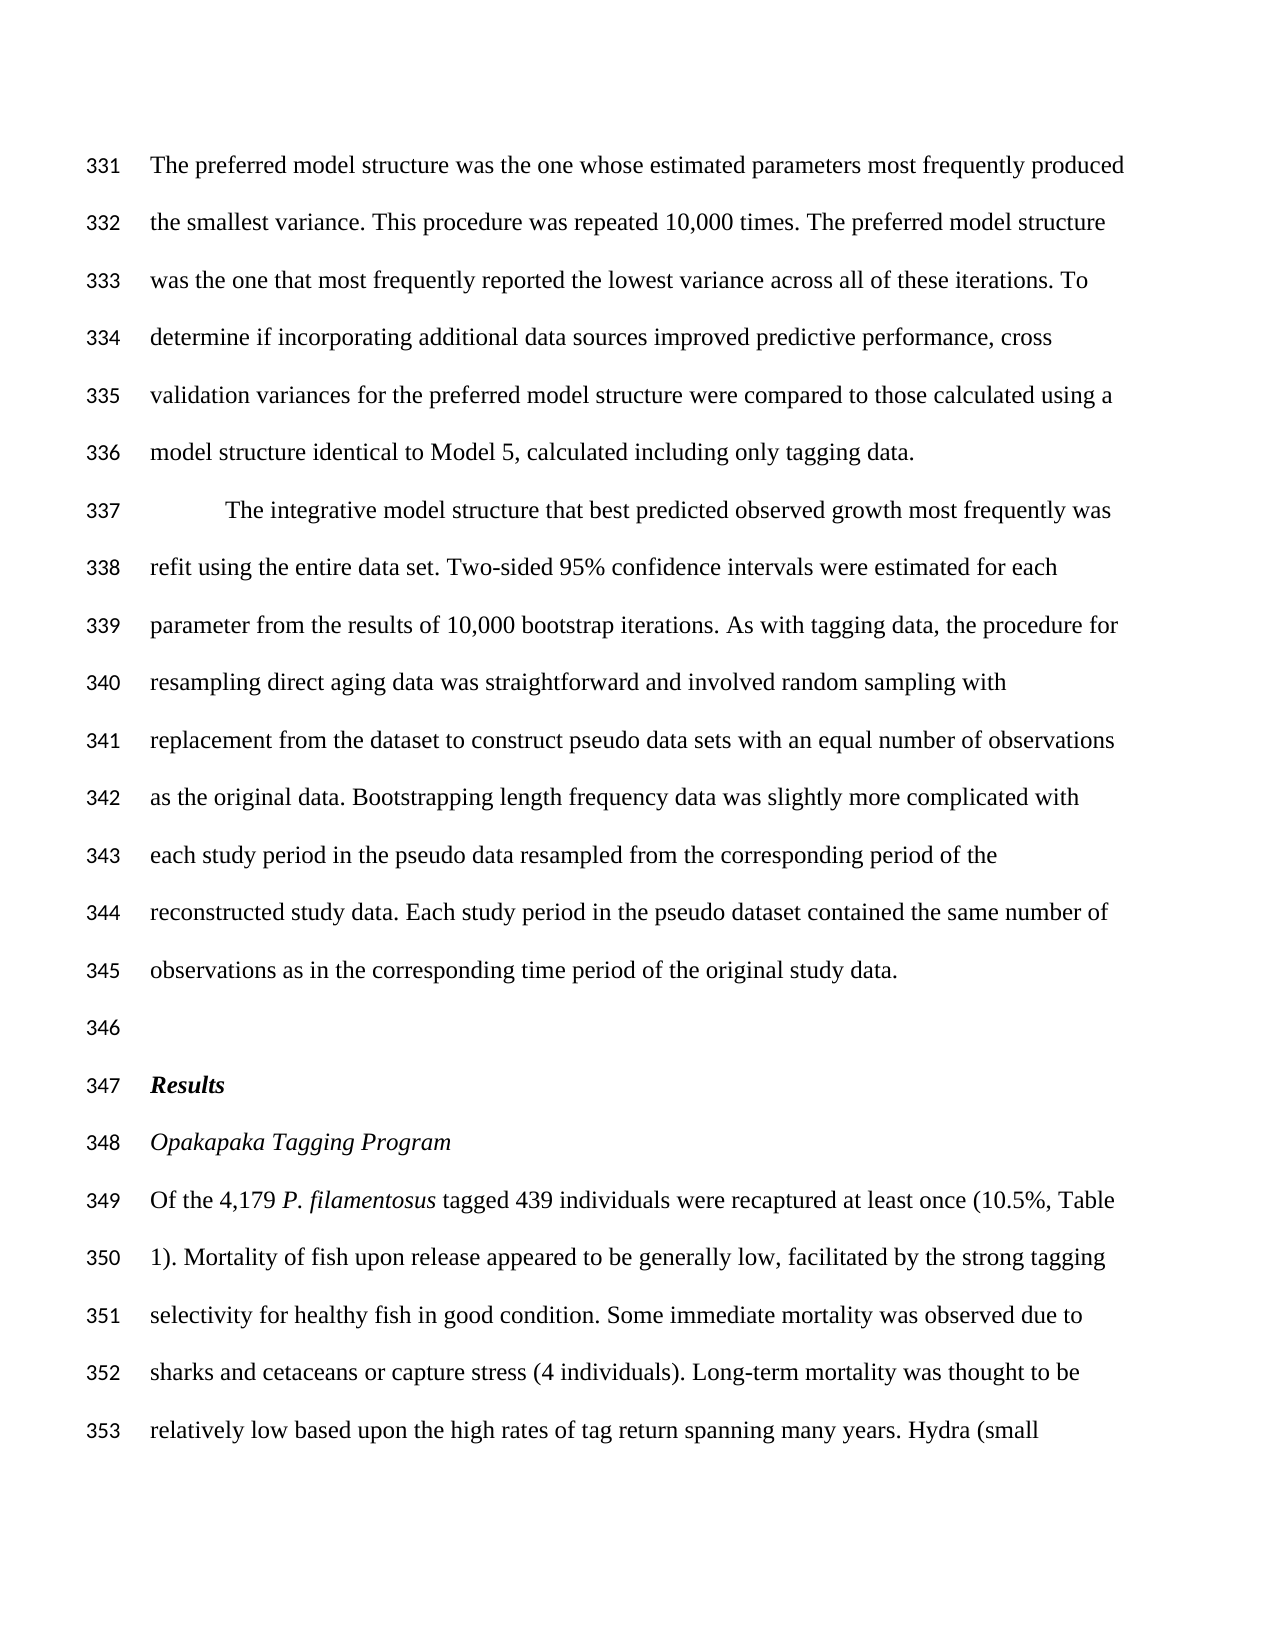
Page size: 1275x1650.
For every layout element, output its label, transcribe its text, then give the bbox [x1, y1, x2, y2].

text The preferred model structure was the one whose estimated parameters most frequently produced the smallest variance. This procedure was repeated 10,000 times. The preferred model structure was the one that most frequently reported the lowest variance across all of these iterations. To determine if incorporating additional data sources improved predictive performance, cross validation variances for the preferred model structure were compared to those calculated using a model structure identical to Model 5, calculated including only tagging data. [150, 150, 1125, 466]
text The integrative model structure that best predicted observed growth most frequently was refit using the entire data set. Two-sided 95% confidence intervals were estimated for each parameter from the results of 10,000 bootstrap iterations. As with tagging data, the procedure for resampling direct aging data was straightforward and involved random sampling with replacement from the dataset to construct pseudo data sets with an equal number of observations as the original data. Bootstrapping length frequency data was slightly more complicated with each study period in the pseudo data resampled from the corresponding period of the reconstructed study data. Each study period in the pseudo dataset contained the same number of observations as in the corresponding time period of the original study data. [150, 495, 1125, 984]
text Results [150, 1070, 1125, 1099]
text Opakapaka Tagging Program [150, 1127, 1125, 1156]
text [150, 1185, 1125, 1444]
